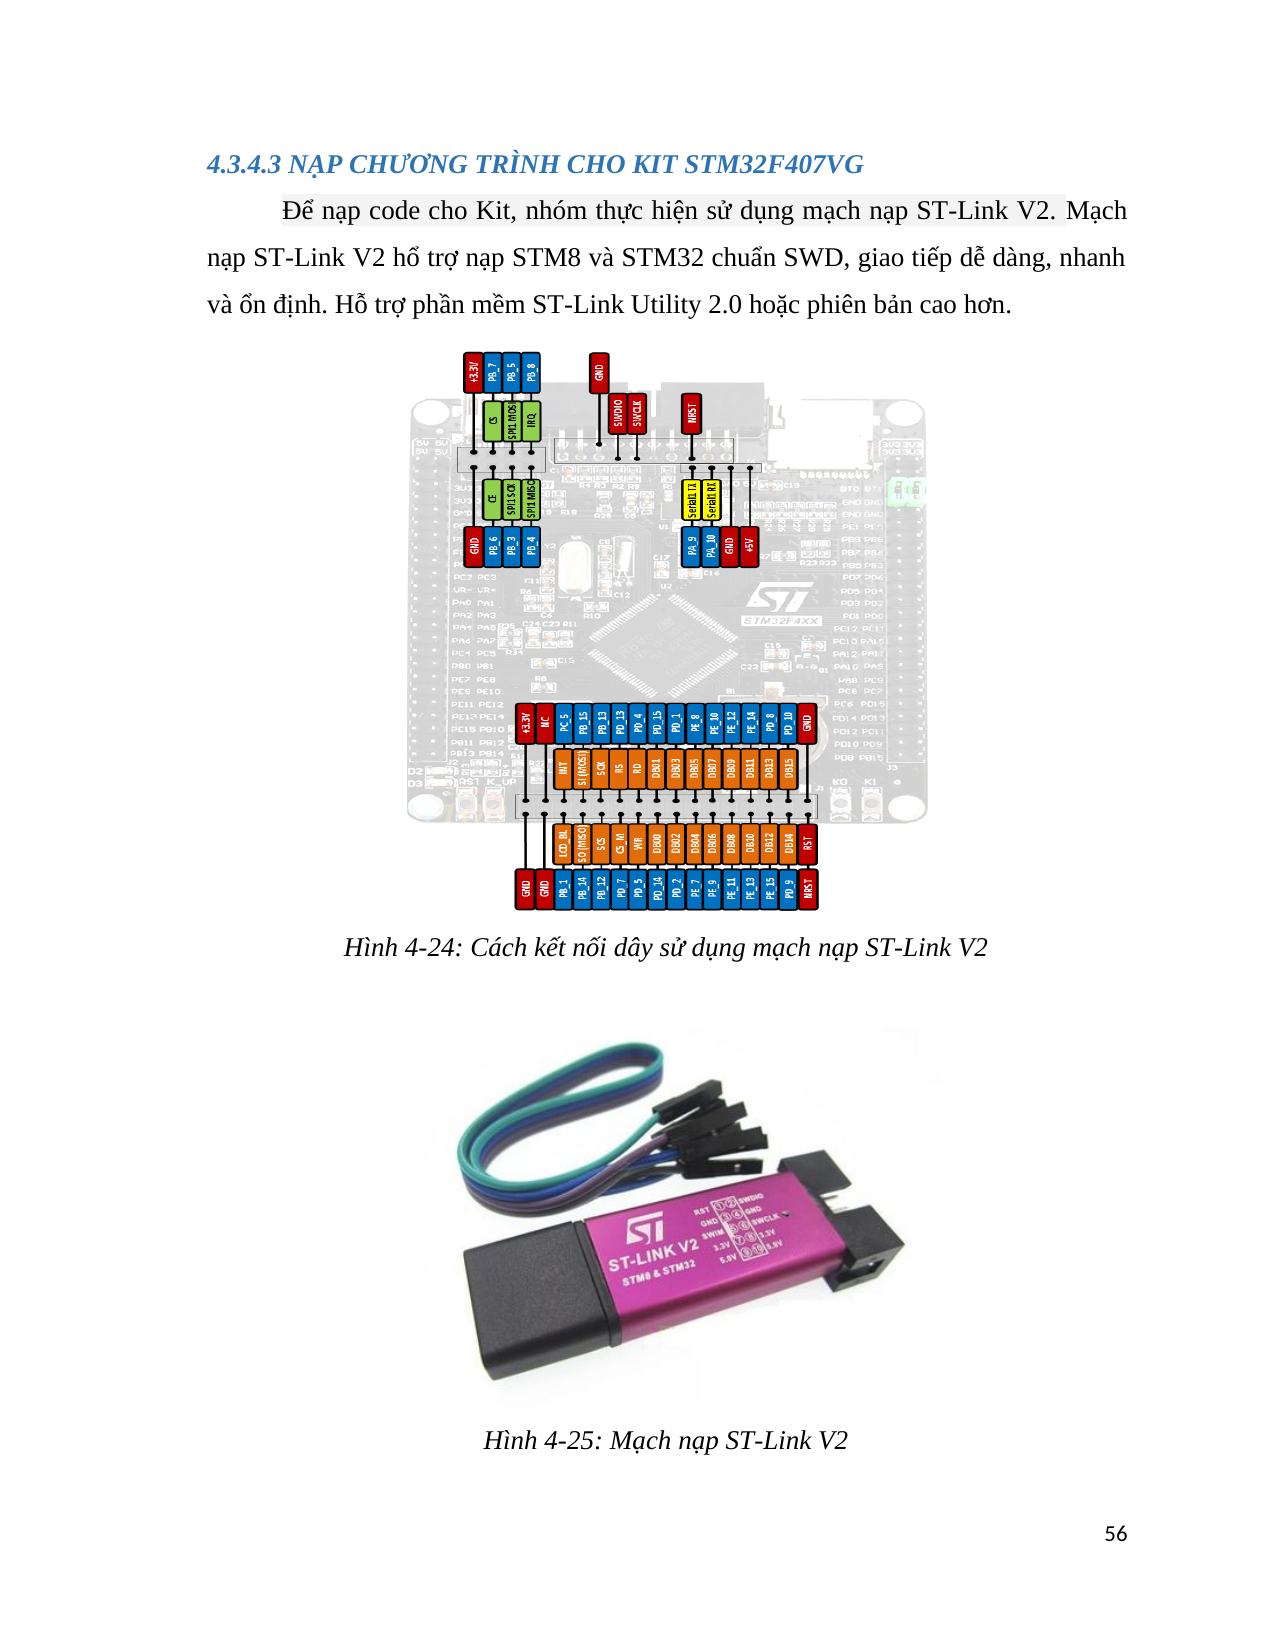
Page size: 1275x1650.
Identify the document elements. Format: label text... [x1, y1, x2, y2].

picture [400, 351, 935, 912]
text Để nạp code cho Kit, nhóm thực hiện sử dụng mạch nạp ST-Link V2. Mạch nạp ST-Link V2 hổ trợ nạp STM8 và STM32 chuẩn SWD, giao tiếp dễ dàng, nhanh và ổn định. Hỗ trợ phần mềm ST-Link Utility 2.0 hoặc phiên bản cao hơn. [207, 194, 1127, 241]
text Để nạp code cho Kit, nhóm thực hiện sử dụng mạch nạp ST-Link V2. Mạch nạp ST-Link V2 hổ trợ nạp STM8 và STM32 chuẩn SWD, giao tiếp dễ dàng, nhanh và ổn định. Hỗ trợ phần mềm ST-Link Utility 2.0 hoặc phiên bản cao hơn. [207, 272, 1127, 319]
subtitle 4.3.4.3 NẠP CHƯƠNG TRÌNH CHO KIT STM32F407VG [207, 148, 1127, 179]
text Hình 4-: Mạch nạp ST-Link V2 [207, 1424, 1127, 1456]
text Hình 4-: Cách kết nối dây sử dụng mạch nạp ST-Link V2 [207, 931, 1127, 962]
picture [391, 1024, 943, 1406]
